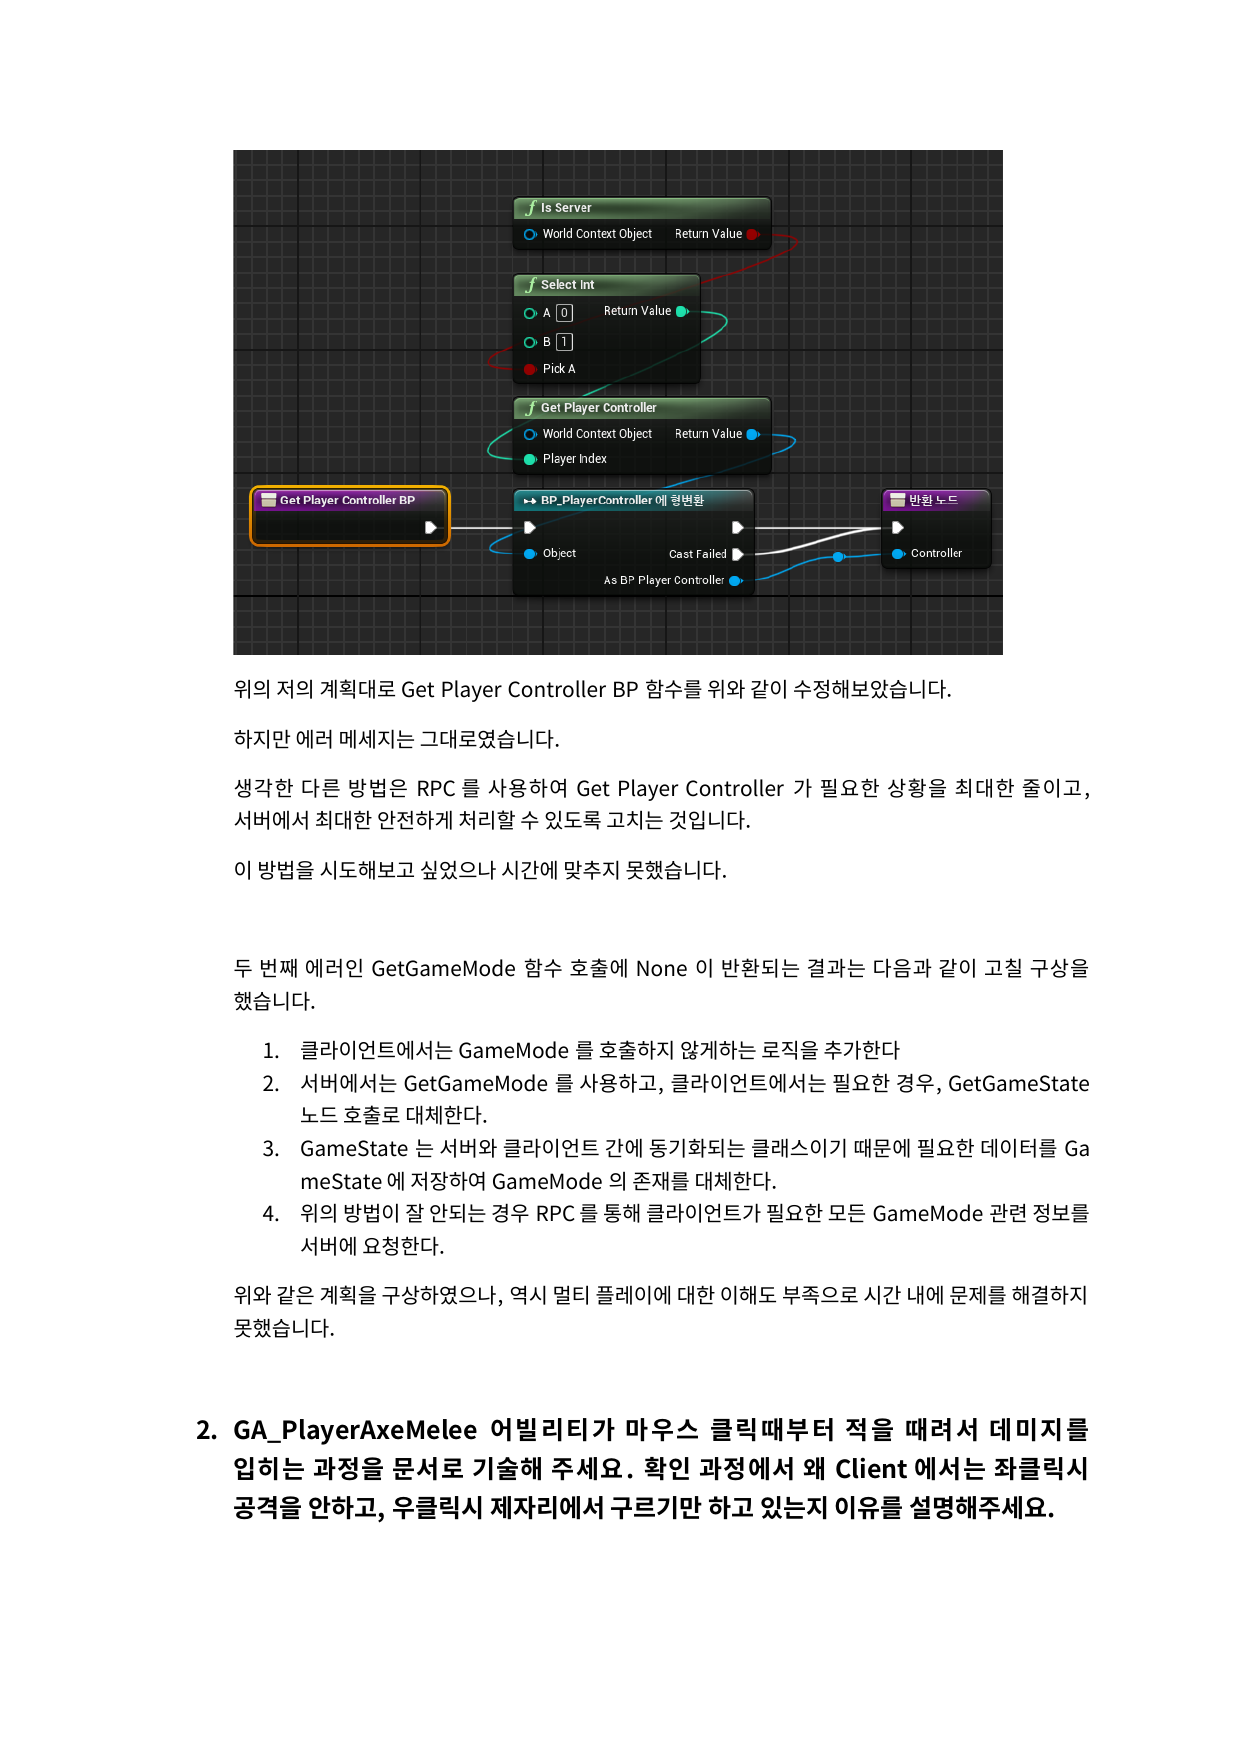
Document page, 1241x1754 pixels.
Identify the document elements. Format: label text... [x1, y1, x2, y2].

list 클라이언트에서는 GameMode 를 호출하지 않게하는 로직을 추가한다 [262, 1034, 1090, 1065]
list 위의 방법이 잘 안되는 경우 RPC를 통해 클라이언트가 필요한 모든 GameMode 관련 정보를 서버에 요청한다. [262, 1197, 1090, 1260]
text 이 방법을 시도해보고 싶었으나 시간에 맞추지 못했습니다. [233, 854, 1090, 884]
text 하지만 에러 메세지는 그대로였습니다. [233, 723, 1090, 753]
text 생각한 다른 방법은 RPC를 사용하여 Get Player Controller 가 필요한 상황을 최대한 줄이고, 서버에서 최대한 안전하게 처리할 수 있도록 고치는 것입니다. [233, 772, 1090, 835]
list GA_PlayerAxeMelee 어빌리티가 마우스 클릭때부터 적을 때려서 데미지를 입히는 과정을 문서로 기술해 주세요. 확인 과정에서 왜 Client에서는 좌클릭시 공격을 안하고, 우클릭시 제자리에서 구르기만 하고 있는지 이유를 설명해주세요. [196, 1411, 1090, 1525]
picture [233, 150, 1003, 655]
text 위의 저의 계획대로 Get Player Controller BP 함수를 위와 같이 수정해보았습니다. [233, 674, 1090, 704]
text 두 번째 에러인 GetGameMode 함수 호출에 None 이 반환되는 결과는 다음과 같이 고칠 구상을 했습니다. [233, 953, 1090, 1015]
text 위와 같은 계획을 구상하였으나, 역시 멀티 플레이에 대한 이해도 부족으로 시간 내에 문제를 해결하지 못했습니다. [233, 1279, 1090, 1342]
list GameState 는 서버와 클라이언트 간에 동기화되는 클래스이기 때문에 필요한 데이터를 GameState에 저장하여 GameMode 의 존재를 대체한다. [262, 1132, 1090, 1195]
list 서버에서는 GetGameMode 를 사용하고, 클라이언트에서는 필요한 경우, GetGameState 노드 호출로 대체한다. [262, 1067, 1090, 1130]
